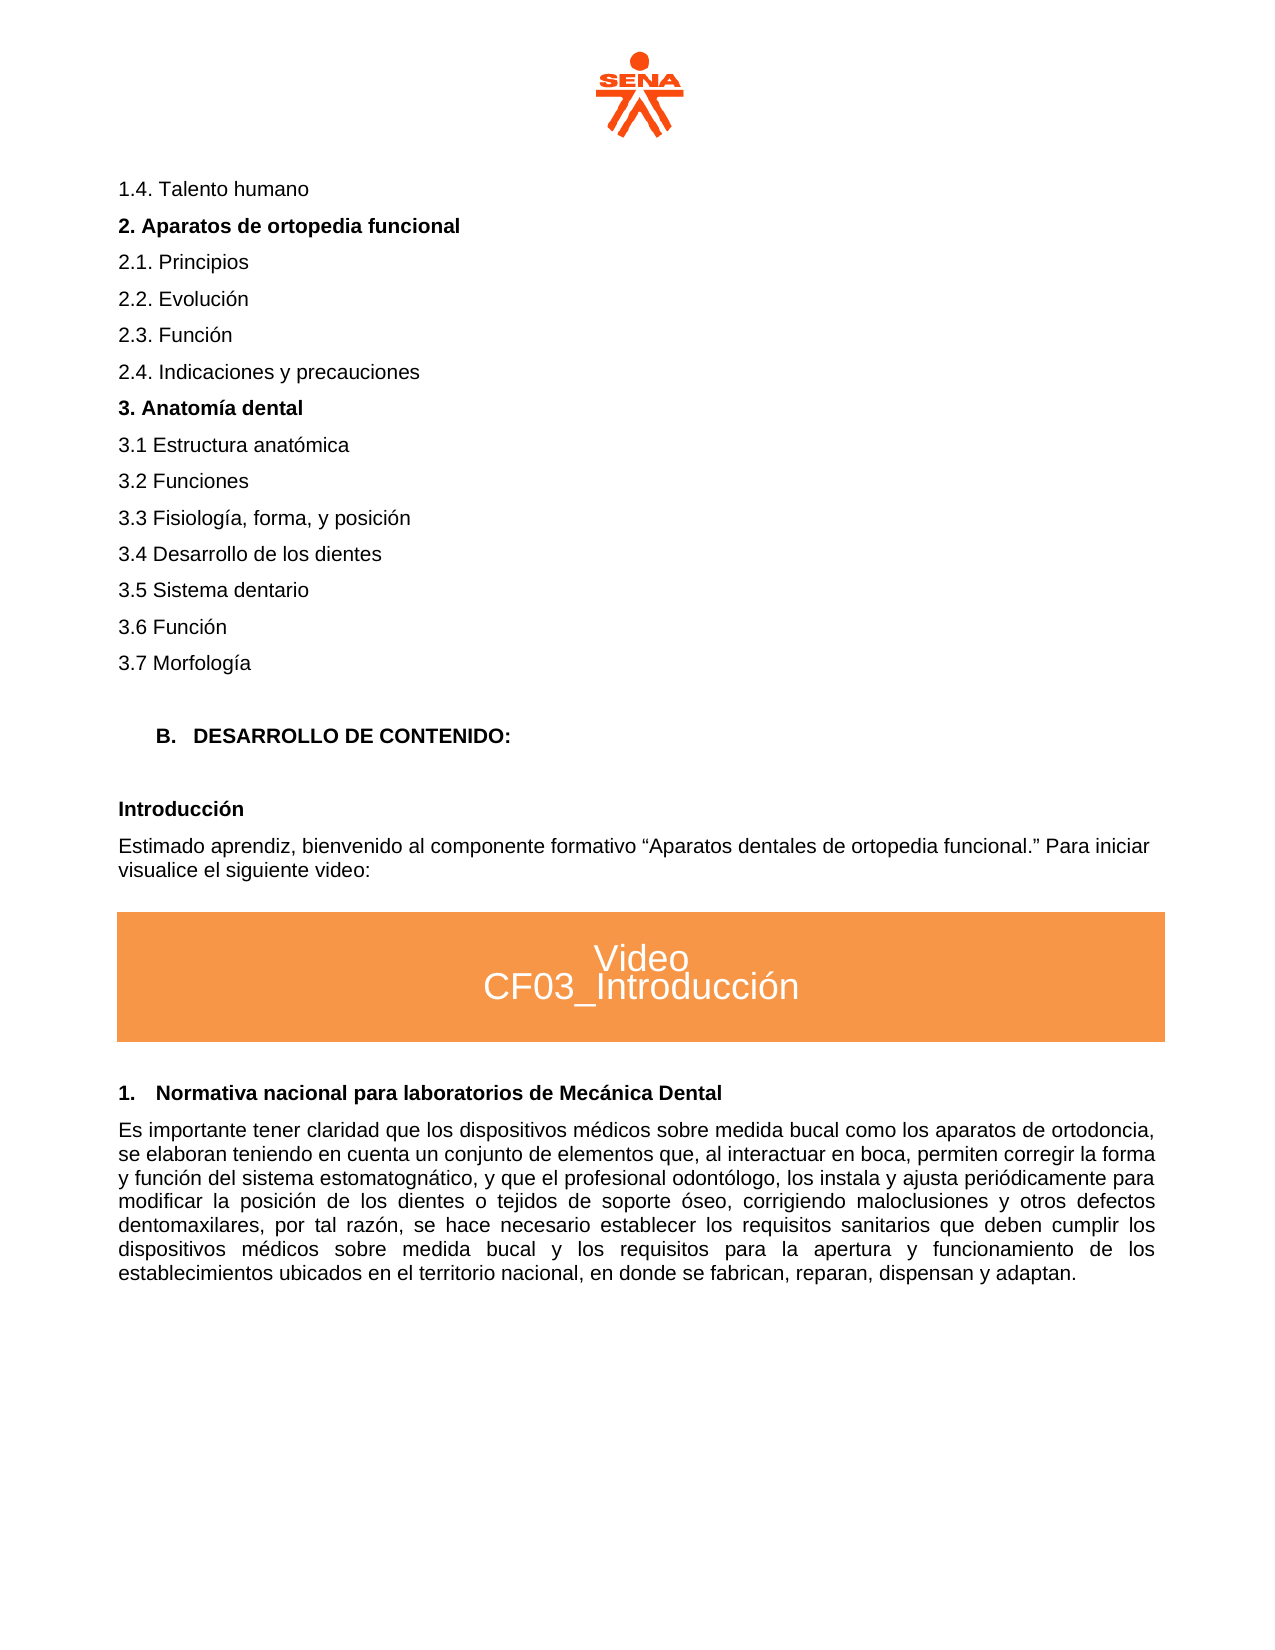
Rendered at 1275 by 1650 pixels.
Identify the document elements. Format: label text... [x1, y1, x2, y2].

text 3. Anatomía dental [118, 396, 1157, 420]
text 3.2 Funciones [118, 469, 1157, 493]
text 2.4. Indicaciones y precauciones [118, 359, 1157, 383]
picture [585, 48, 690, 142]
list DESARROLLO DE CONTENIDO: [156, 724, 1157, 748]
text 3.4 Desarrollo de los dientes [118, 542, 1157, 566]
text 3.5 Sistema dentario [118, 578, 1157, 602]
text 3.3 Fisiología, forma, y posición [118, 505, 1157, 529]
text 3.1 Estructura anatómica [118, 432, 1157, 456]
text 3.6 Función [118, 615, 1157, 639]
text 2.2. Evolución [118, 287, 1157, 311]
text 1.4. Talento humano [118, 177, 1157, 201]
text 3.7 Morfología [118, 651, 1157, 675]
text 2.1. Principios [118, 250, 1157, 274]
text Es importante tener claridad que los dispositivos médicos sobre medida bucal como los aparatos de ortodoncia, se elaboran teniendo en cuenta un conjunto de elementos que, al interactuar en boca, permiten corregir la forma y función del sistema estomatognático, y que el profesional odontólogo, los instala y ajusta periódicamente para modificar la posición de los dientes o tejidos de soporte óseo, corrigiendo maloclusiones y otros defectos dentomaxilares, por tal razón, se hace necesario establecer los requisitos sanitarios que deben cumplir los dispositivos médicos sobre medida bucal y los requisitos para la apertura y funcionamiento de los establecimientos ubicados en el territorio nacional, en donde se fabrican, reparan, dispensan y adaptan. [118, 1117, 1157, 1285]
text Estimado aprendiz, bienvenido al componente formativo “Aparatos dentales de ortopedia funcional.” Para iniciar visualice el siguiente video: [118, 833, 1157, 881]
text 2. Aparatos de ortopedia funcional [118, 214, 1157, 238]
text Introducción [118, 797, 1157, 821]
list Normativa nacional para laboratorios de Mecánica Dental [118, 1081, 1157, 1105]
text 2.3. Función [118, 323, 1157, 347]
